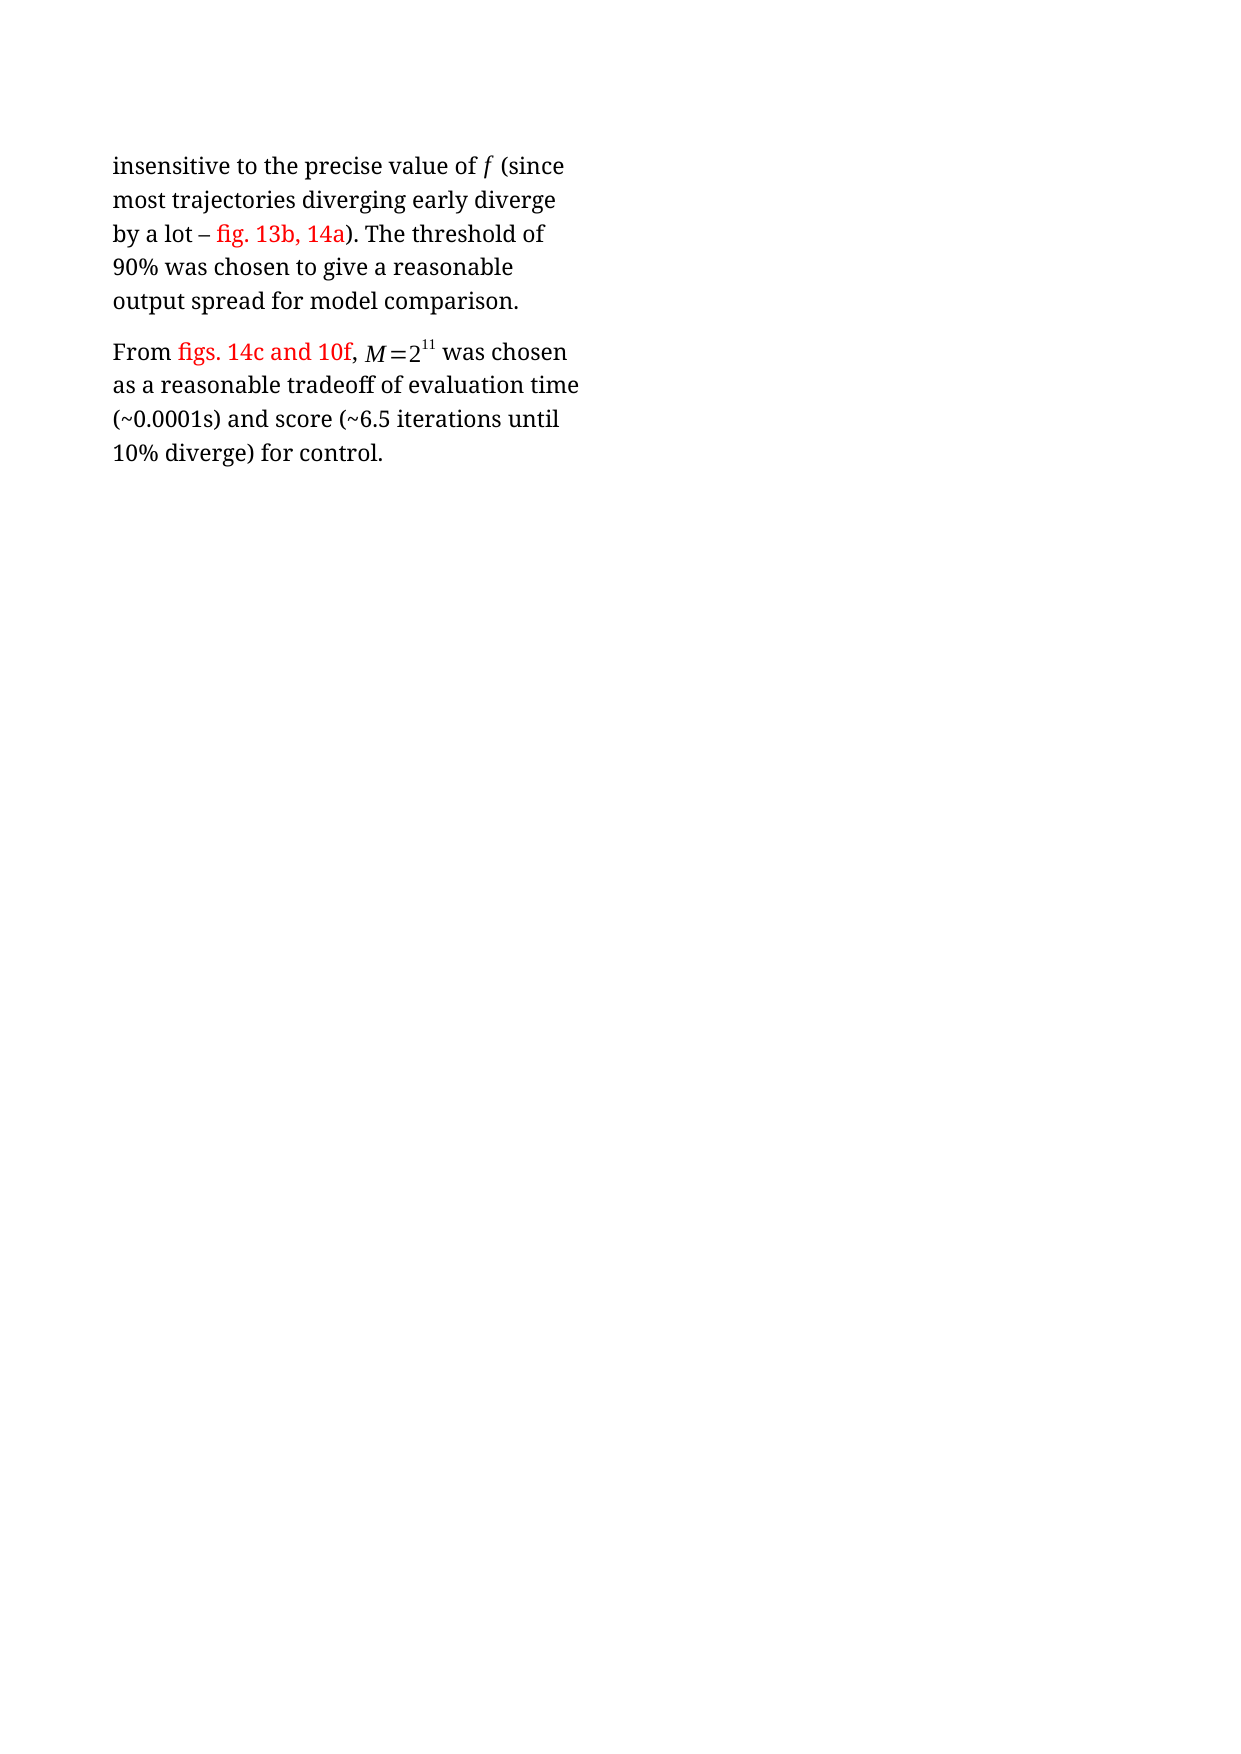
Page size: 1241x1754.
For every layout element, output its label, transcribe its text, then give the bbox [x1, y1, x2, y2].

text From figs. 14c and 10f, was chosen as a reasonable tradeoff of evaluation time (~0.0001s) and score (~6.5 iterations until 10% diverge) for control. [112, 335, 583, 468]
